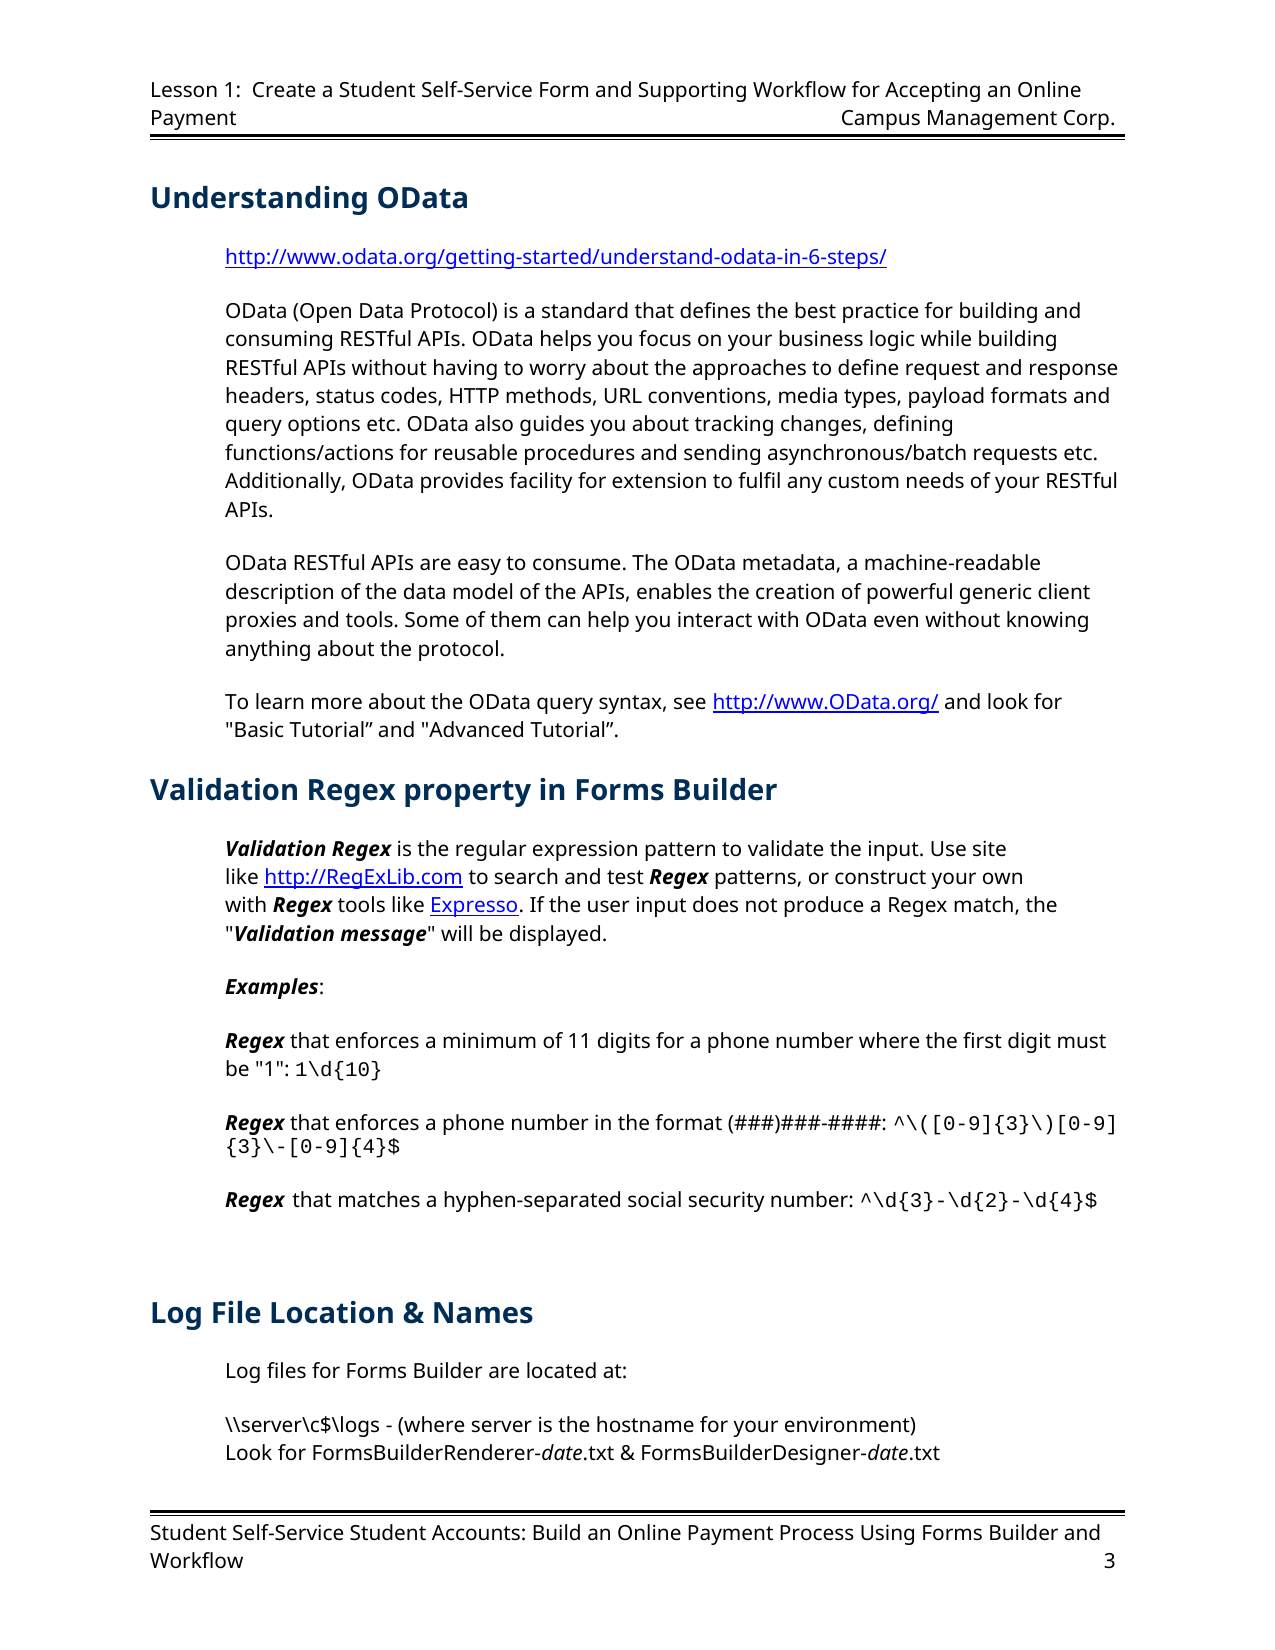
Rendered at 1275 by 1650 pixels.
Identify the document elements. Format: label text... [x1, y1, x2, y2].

text Regex that matches a hyphen-separated social security number: ^\d{3}-\d{2}-\d{4}$ [225, 1185, 1125, 1213]
text \\server\c$\logs - (where server is the hostname for your environment) Look for FormsBuilderRenderer-date.txt & FormsBuilderDesigner-date.txt [225, 1410, 1125, 1467]
text http://www.odata.org/getting-started/understand-odata-in-6-steps/ [225, 242, 1125, 271]
text OData RESTful APIs are easy to consume. The OData metadata, a machine-readable description of the data model of the APIs, enables the creation of powerful generic client proxies and tools. Some of them can help you interact with OData even without knowing anything about the protocol. [225, 548, 1125, 662]
subtitle Understanding OData [150, 178, 1125, 217]
text Regex that enforces a phone number in the format (###)###-####: ^\([0-9]{3}\)[0-9]{3}\-[0-9]{4}$ [225, 1108, 1125, 1160]
text Regex that enforces a minimum of 11 digits for a phone number where the first digit must be "1": 1\d{10} [225, 1026, 1125, 1083]
subtitle Log File Location & Names [150, 1292, 1125, 1332]
text To learn more about the OData query syntax, see http://www.OData.org/ and look for "Basic Tutorial” and "Advanced Tutorial”. [225, 687, 1125, 744]
text Validation Regex is the regular expression pattern to validate the input. Use site like http://RegExLib.com to search and test Regex patterns, or construct your own with Regex tools like Expresso. If the user input does not produce a Regex match, the "Validation message" will be displayed. [225, 834, 1125, 947]
text OData (Open Data Protocol) is a standard that defines the best practice for building and consuming RESTful APIs. OData helps you focus on your business logic while building RESTful APIs without having to worry about the approaches to define request and response headers, status codes, HTTP methods, URL conventions, media types, payload formats and query options etc. OData also guides you about tracking changes, defining functions/actions for reusable procedures and sending asynchronous/batch requests etc. Additionally, OData provides facility for extension to fulfil any custom needs of your RESTful APIs. [225, 296, 1125, 523]
text Examples: [225, 972, 1125, 1001]
text Log files for Forms Builder are located at: [225, 1357, 1125, 1385]
subtitle Validation Regex property in Forms Builder [150, 769, 1125, 809]
